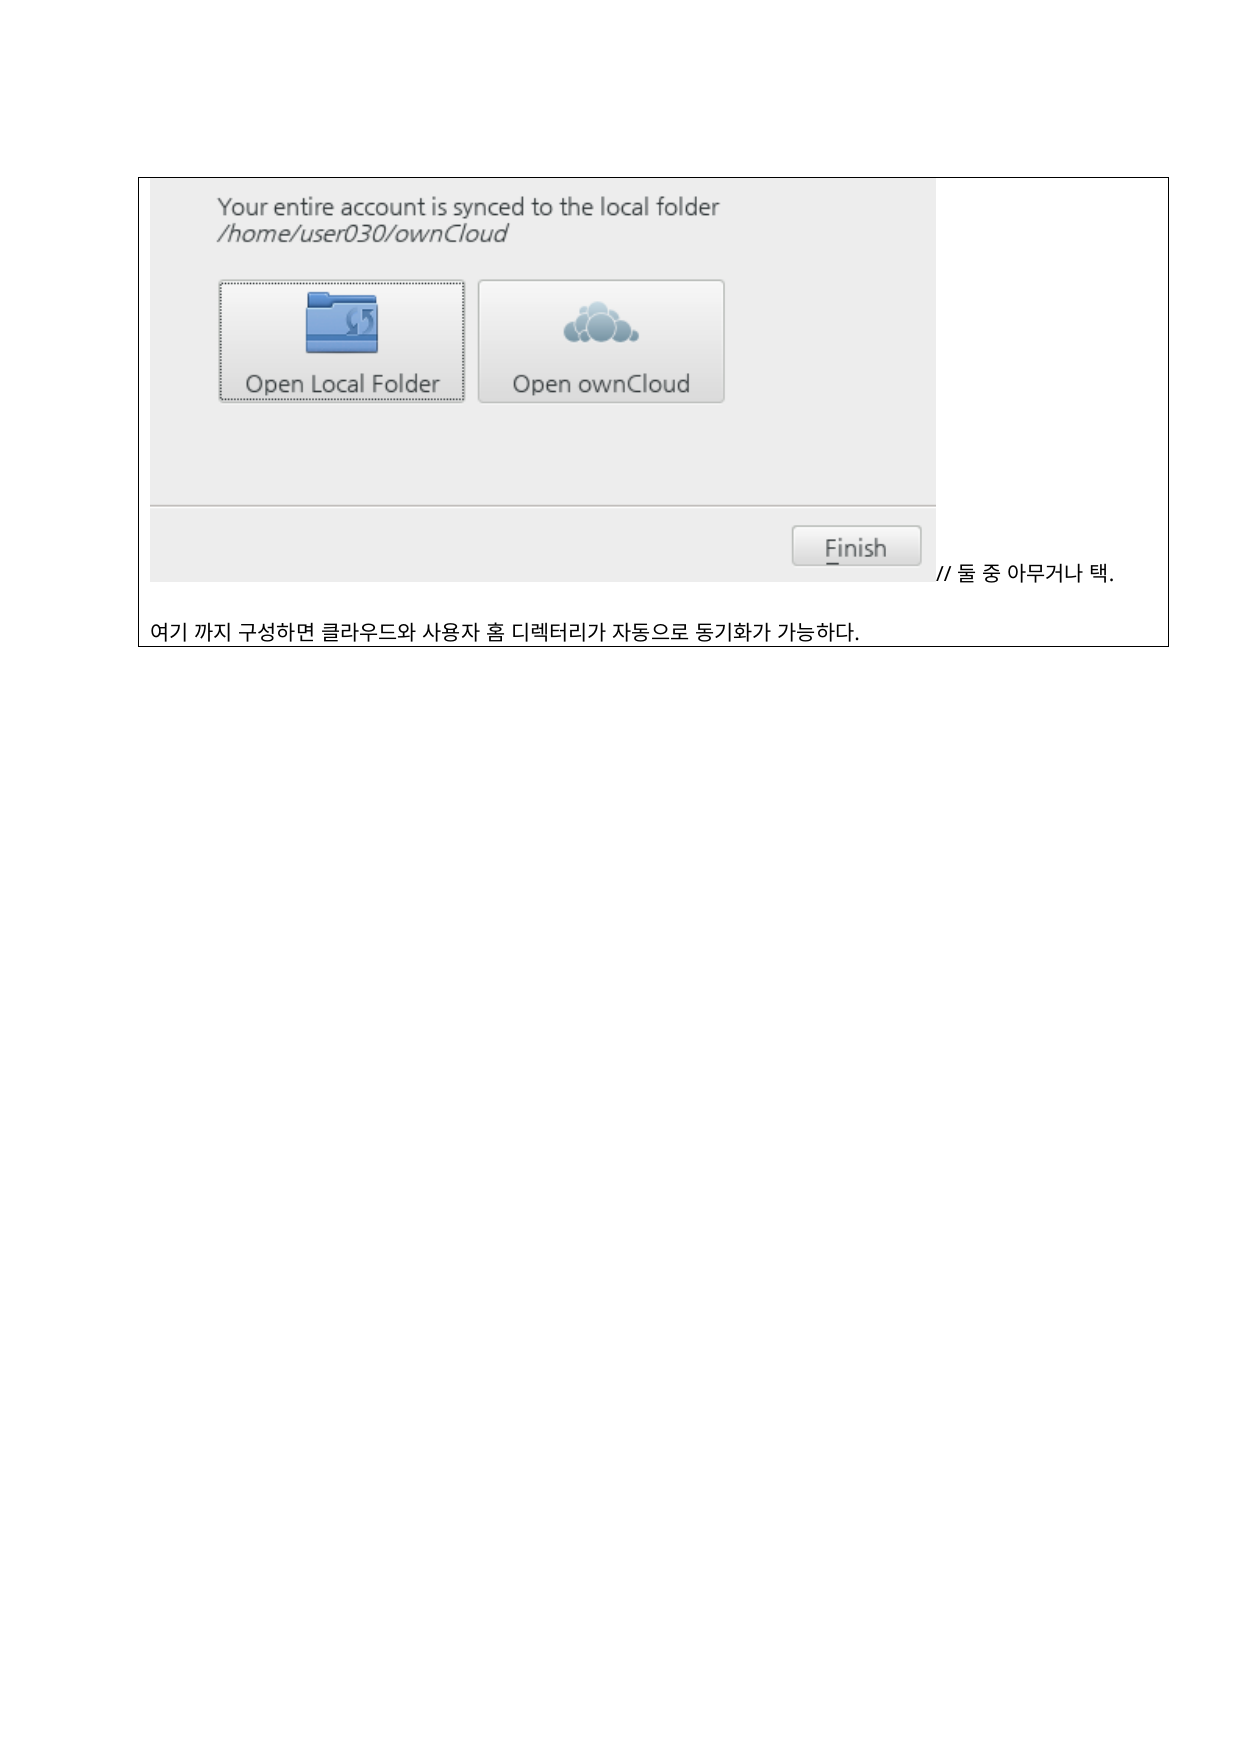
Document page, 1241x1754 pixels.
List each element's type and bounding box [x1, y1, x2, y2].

picture [150, 178, 936, 582]
table_header [139, 178, 1168, 646]
